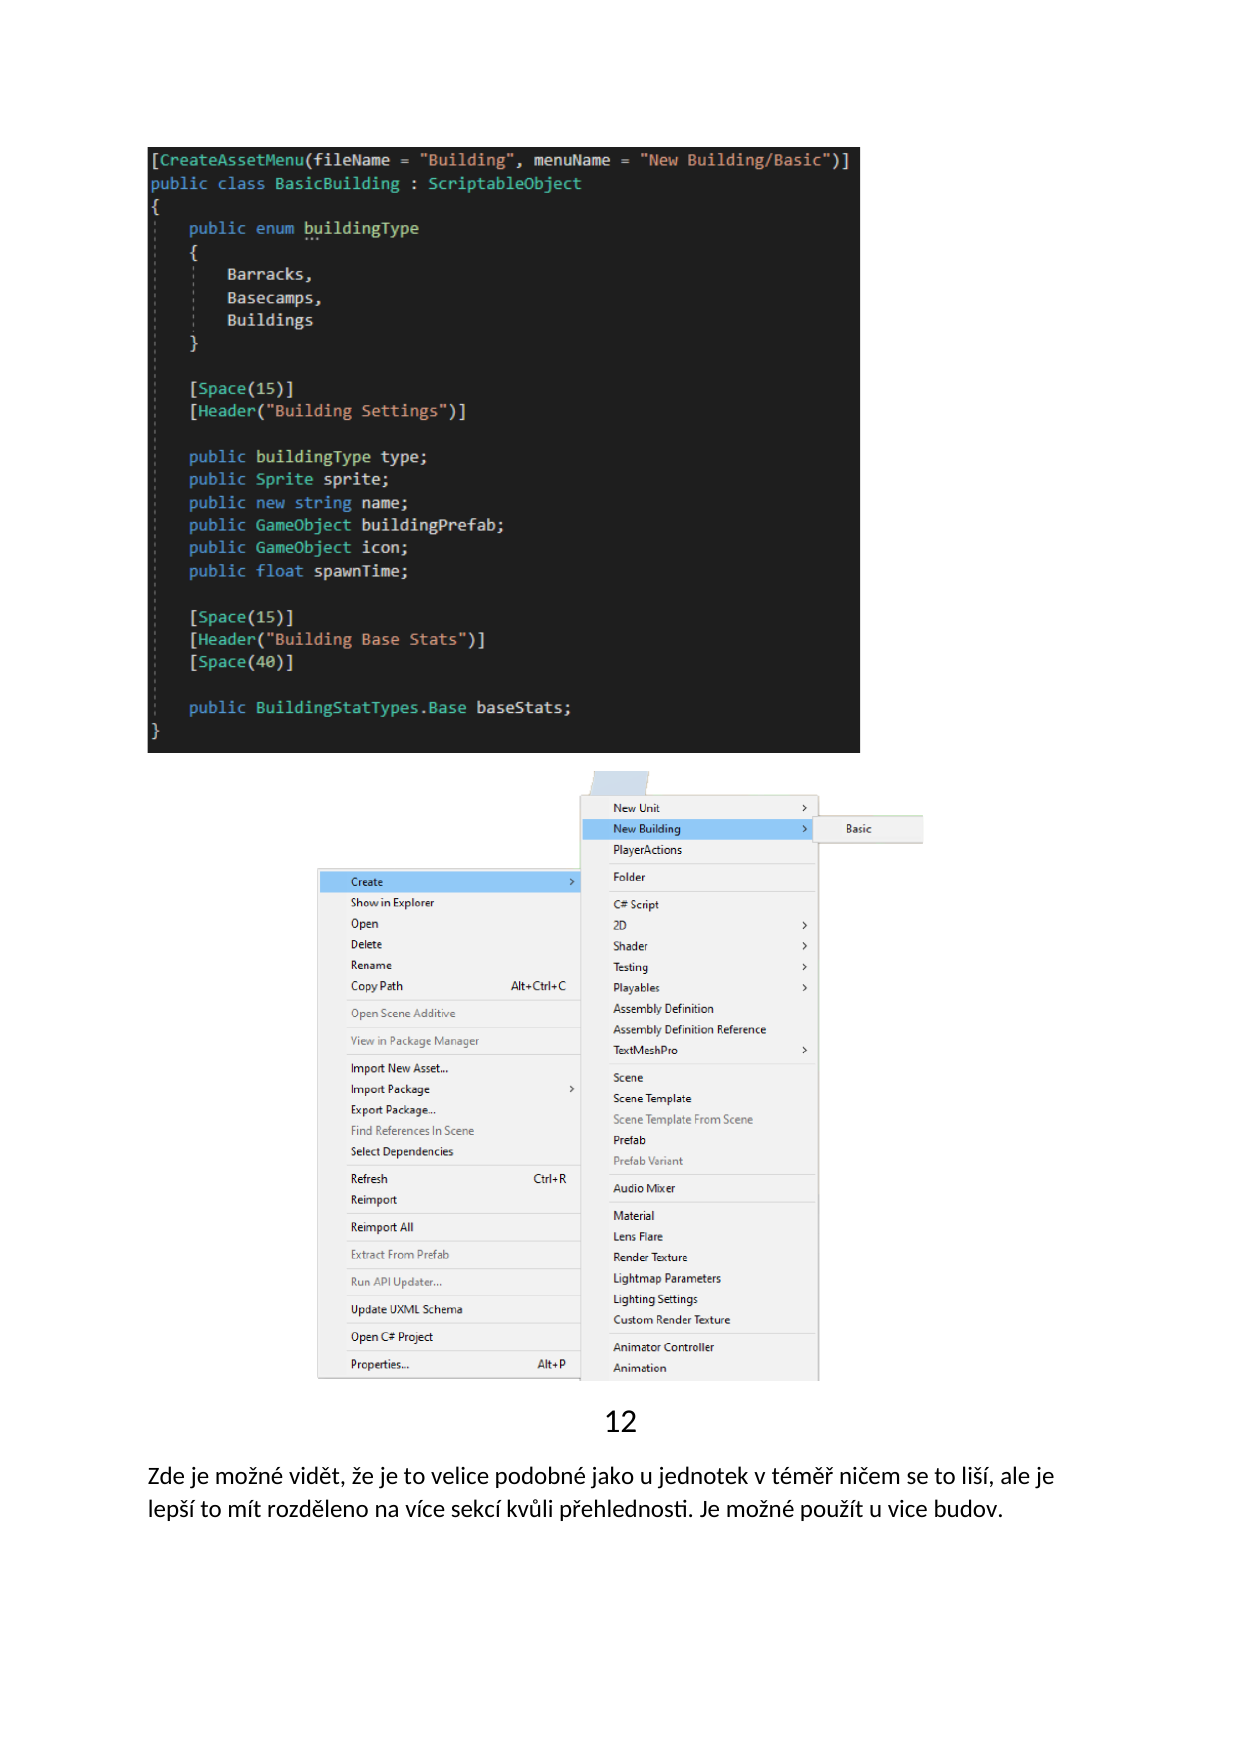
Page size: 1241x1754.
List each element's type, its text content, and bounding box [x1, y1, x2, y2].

picture [317, 771, 924, 1381]
text Zde je možné vidět, že je to velice podobné jako u jednotek v téměř ničem se to liší, ale je lepší to mít rozděleno na více sekcí kvůli přehlednosti. Je možné použít u vice budov. [148, 1461, 1093, 1524]
picture [147, 147, 860, 753]
text 12 [148, 1400, 1093, 1441]
